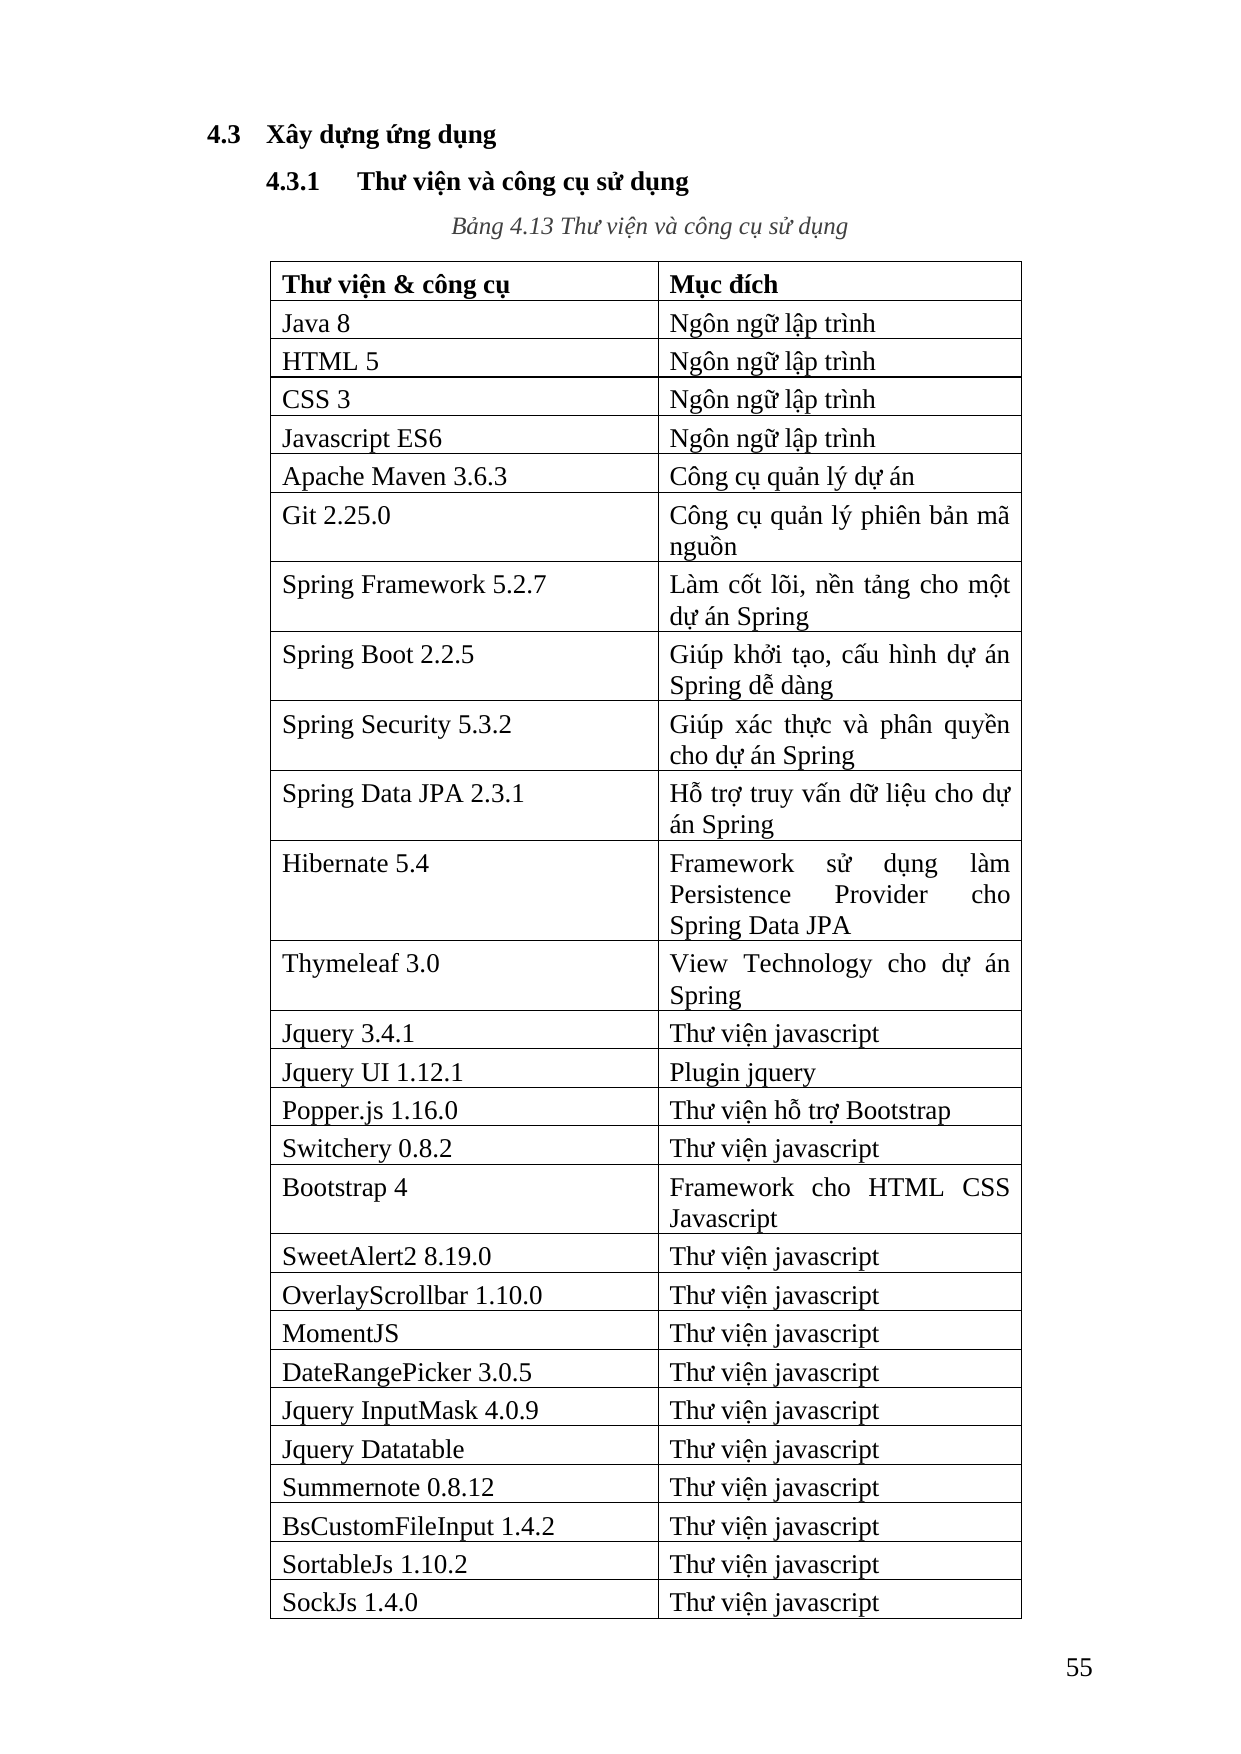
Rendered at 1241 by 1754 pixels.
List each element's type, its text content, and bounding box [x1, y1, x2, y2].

table_cell Plugin jquery [659, 1049, 1021, 1087]
table_cell Hỗ trợ truy vấn dữ liệu cho dự án Spring [659, 771, 1021, 839]
table_cell Thư viện javascript [659, 1011, 1021, 1048]
table_cell Thymeleaf 3.0 [271, 941, 658, 1010]
table_cell Thư viện javascript [659, 1580, 1021, 1618]
table_cell View Technology cho dự án Spring [659, 941, 1021, 1010]
subtitle Thư viện và công cụ sử dụng [266, 165, 1092, 196]
table_cell Jquery UI 1.12.1 [271, 1049, 658, 1087]
table_cell DateRangePicker 3.0.5 [271, 1350, 658, 1387]
table_cell Jquery Datatable [271, 1426, 658, 1464]
table_cell Jquery InputMask 4.0.9 [271, 1388, 658, 1425]
table_cell Popper.js 1.16.0 [271, 1088, 658, 1125]
table_cell Thư viện javascript [659, 1311, 1021, 1348]
table_cell BsCustomFileInput 1.4.2 [271, 1503, 658, 1541]
table_cell Switchery 0.8.2 [271, 1126, 658, 1164]
table_cell Hibernate 5.4 [271, 841, 658, 940]
table_cell HTML 5 [271, 339, 658, 376]
table_cell Javascript ES6 [271, 416, 658, 453]
table_cell Thư viện javascript [659, 1503, 1021, 1541]
table_cell Thư viện javascript [659, 1542, 1021, 1579]
table_cell Thư viện javascript [659, 1350, 1021, 1387]
table_cell Công cụ quản lý phiên bản mã nguồn [659, 493, 1021, 561]
table_cell Spring Framework 5.2.7 [271, 562, 658, 631]
table_cell CSS 3 [271, 378, 658, 415]
table_cell SockJs 1.4.0 [271, 1580, 658, 1618]
table_cell Làm cốt lõi, nền tảng cho một dự án Spring [659, 562, 1021, 631]
table_cell Spring Security 5.3.2 [271, 701, 658, 770]
table_cell Thư viện javascript [659, 1234, 1021, 1272]
table_cell Thư viện hỗ trợ Bootstrap [659, 1088, 1021, 1125]
table_cell Thư viện javascript [659, 1465, 1021, 1502]
table_cell Apache Maven 3.6.3 [271, 454, 658, 492]
table_cell MomentJS [271, 1311, 658, 1348]
table_cell Giúp xác thực và phân quyền cho dự án Spring [659, 701, 1021, 770]
table_cell Thư viện javascript [659, 1126, 1021, 1164]
table_cell OverlayScrollbar 1.10.0 [271, 1273, 658, 1310]
table_cell Framework cho HTML CSS Javascript [659, 1165, 1021, 1233]
table_cell SweetAlert2 8.19.0 [271, 1234, 658, 1272]
table_cell Java 8 [271, 301, 658, 338]
table_cell Summernote 0.8.12 [271, 1465, 658, 1502]
table_header Mục đích [659, 262, 1021, 299]
table_cell Jquery 3.4.1 [271, 1011, 658, 1048]
subtitle Xây dựng ứng dụng [207, 118, 1092, 149]
table_cell Ngôn ngữ lập trình [659, 416, 1021, 453]
table_cell Spring Boot 2.2.5 [271, 632, 658, 700]
table_cell Thư viện javascript [659, 1426, 1021, 1464]
table_cell Ngôn ngữ lập trình [659, 378, 1021, 415]
table_cell Thư viện javascript [659, 1273, 1021, 1310]
table_cell Giúp khởi tạo, cấu hình dự án Spring dễ dàng [659, 632, 1021, 700]
table_cell Spring Data JPA 2.3.1 [271, 771, 658, 839]
table_cell Ngôn ngữ lập trình [659, 301, 1021, 338]
table_cell Git 2.25.0 [271, 493, 658, 561]
table_cell Bootstrap 4 [271, 1165, 658, 1233]
table_cell Công cụ quản lý dự án [659, 454, 1021, 492]
table_cell Ngôn ngữ lập trình [659, 339, 1021, 376]
table_cell Framework sử dụng làm Persistence Provider cho Spring Data JPA [659, 841, 1021, 940]
table_cell Thư viện javascript [659, 1388, 1021, 1425]
table_header Thư viện & công cụ [271, 262, 658, 299]
table_cell SortableJs 1.10.2 [271, 1542, 658, 1579]
